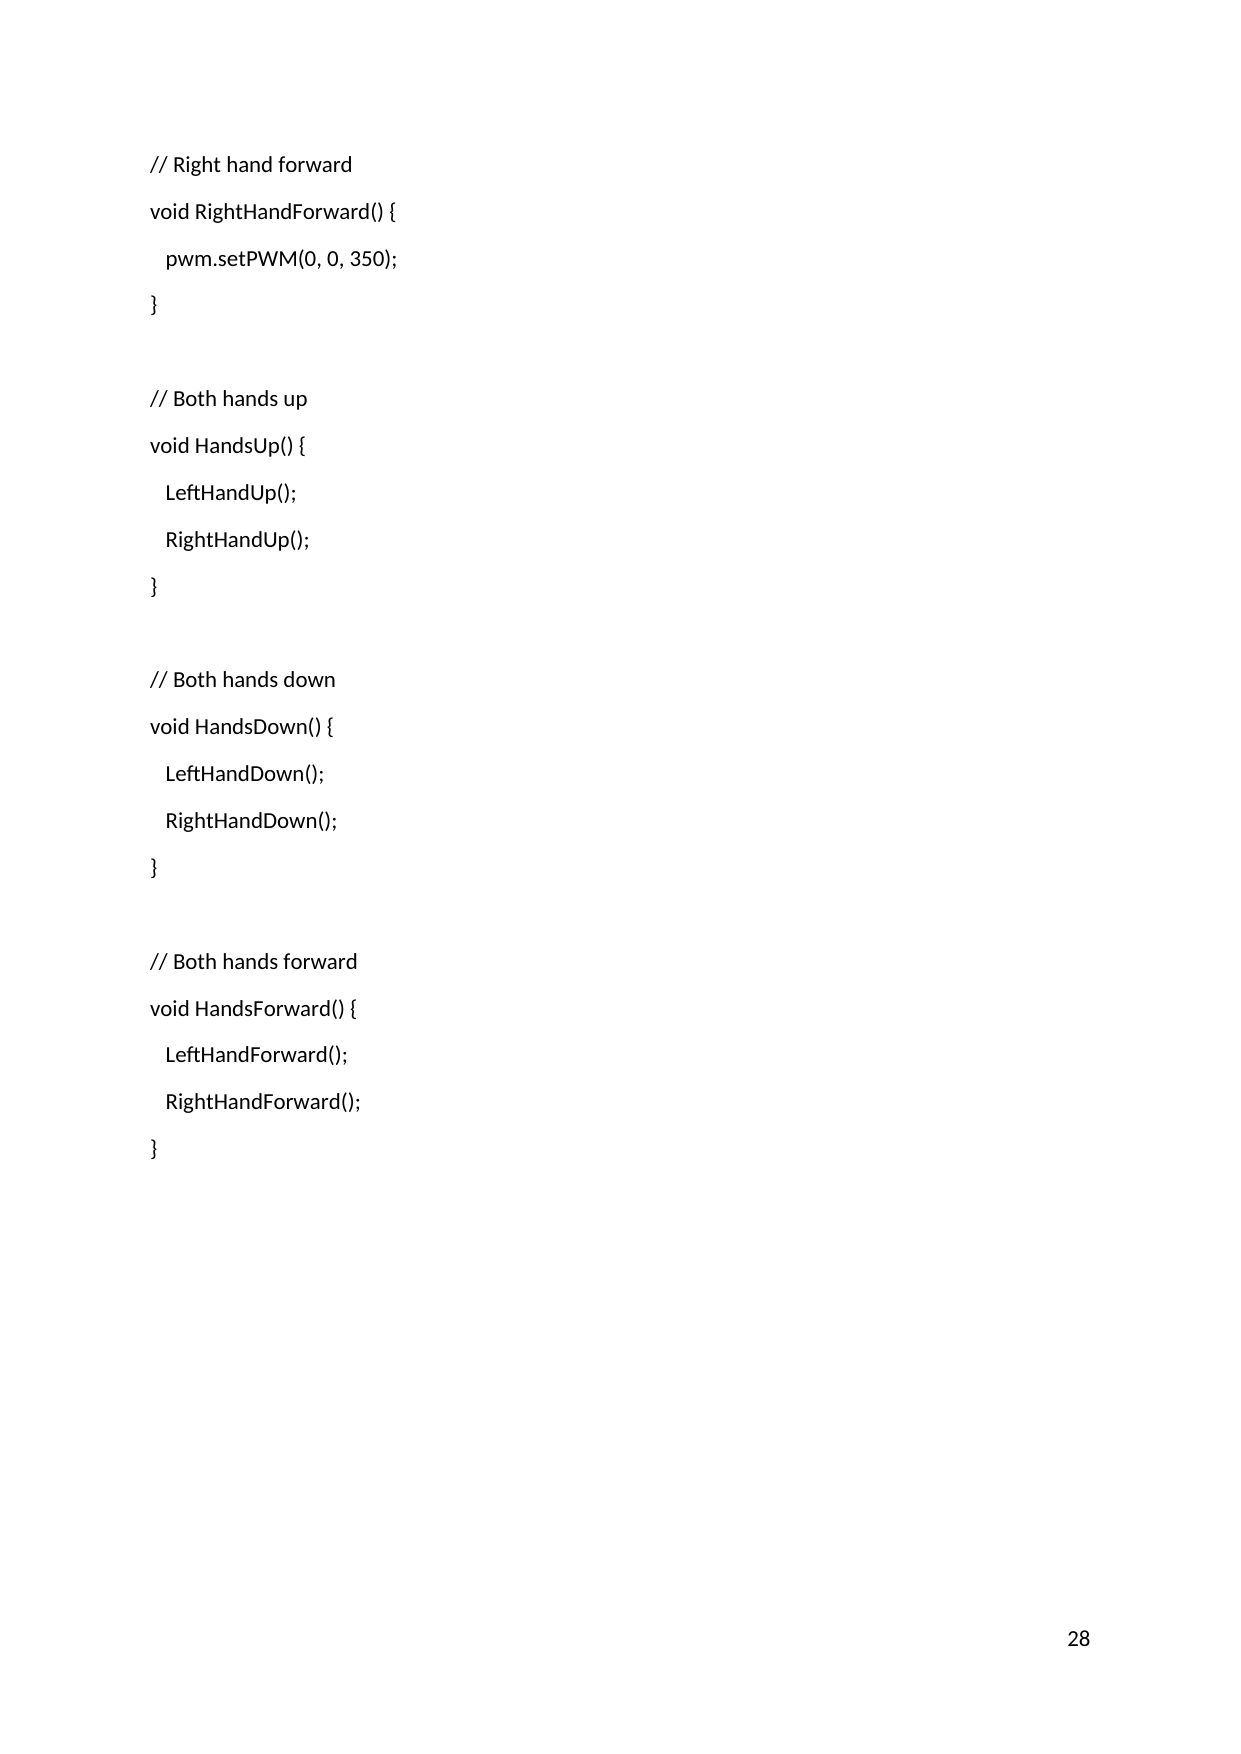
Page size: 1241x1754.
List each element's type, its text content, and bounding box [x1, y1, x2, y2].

text } [150, 572, 1090, 600]
text } [150, 1134, 1090, 1162]
text pwm.setPWM(0, 0, 350); [150, 244, 1090, 272]
text void RightHandForward() { [150, 197, 1090, 225]
text } [150, 291, 1090, 319]
text LeftHandDown(); [150, 759, 1090, 787]
text RightHandDown(); [150, 806, 1090, 834]
text void HandsUp() { [150, 431, 1090, 459]
text // Both hands forward [150, 947, 1090, 975]
text LeftHandForward(); [150, 1041, 1090, 1069]
text void HandsDown() { [150, 712, 1090, 741]
text } [150, 853, 1090, 881]
text // Right hand forward [150, 150, 1090, 178]
text // Both hands up [150, 384, 1090, 412]
text RightHandUp(); [150, 525, 1090, 553]
text void HandsForward() { [150, 994, 1090, 1022]
text RightHandForward(); [150, 1087, 1090, 1116]
text LeftHandUp(); [150, 478, 1090, 506]
text // Both hands down [150, 666, 1090, 694]
